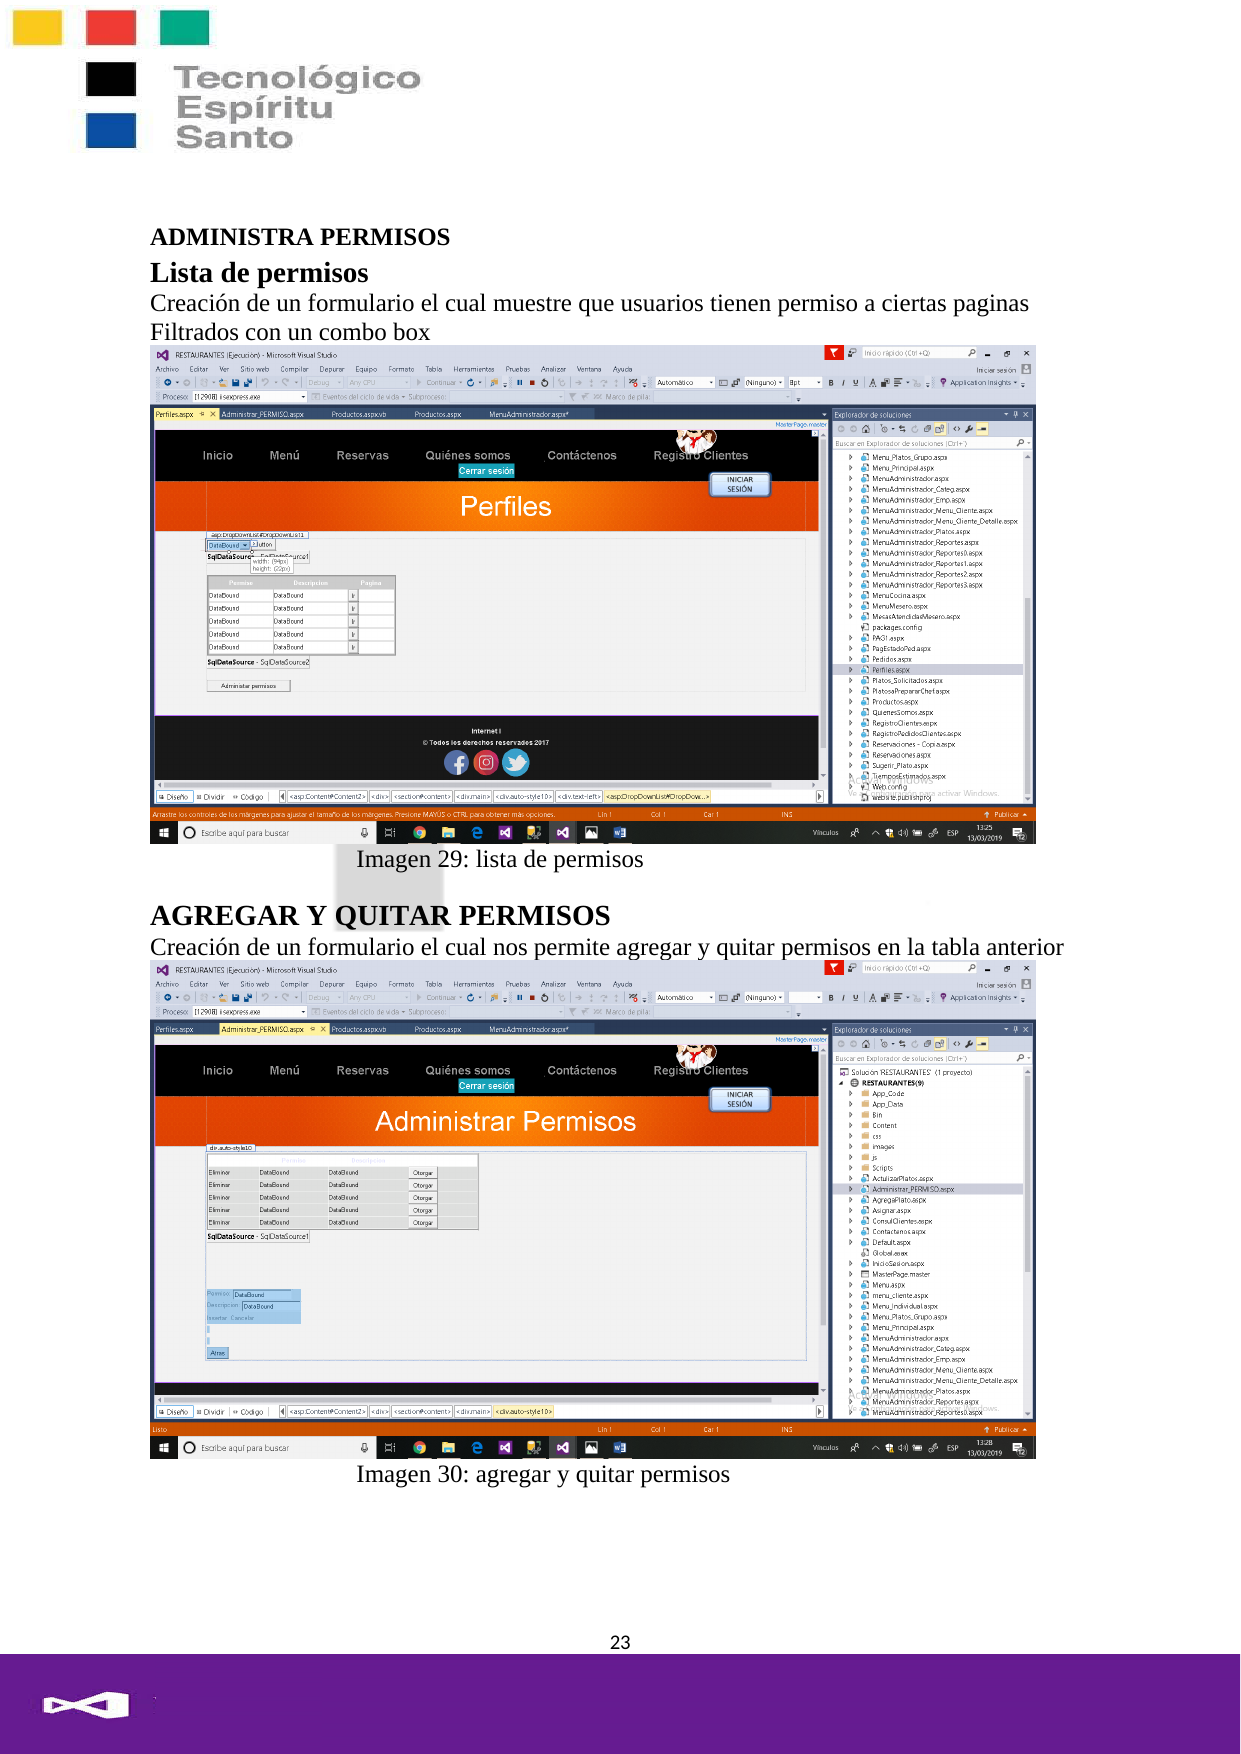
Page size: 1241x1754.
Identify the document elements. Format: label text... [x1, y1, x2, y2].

text Imagen 29: lista de permisos [150, 844, 1090, 873]
text Creación de un formulario el cual nos permite agregar y quitar permisos en la tabla anterior [150, 932, 1090, 961]
text Creación de un formulario el cual muestre que usuarios tienen permiso a ciertas paginas [150, 288, 1090, 317]
picture [150, 960, 1036, 1459]
text Imagen 30: agregar y quitar permisos [150, 1459, 1090, 1488]
picture [0, 1654, 1241, 1754]
text AGREGAR Y QUITAR PERMISOS [150, 898, 1090, 932]
text Lista de permisos [150, 255, 1090, 288]
text Filtrados con un combo box [150, 317, 1090, 346]
picture [150, 345, 1036, 844]
picture [4, 5, 425, 153]
subtitle Administra permisos [150, 222, 1090, 250]
